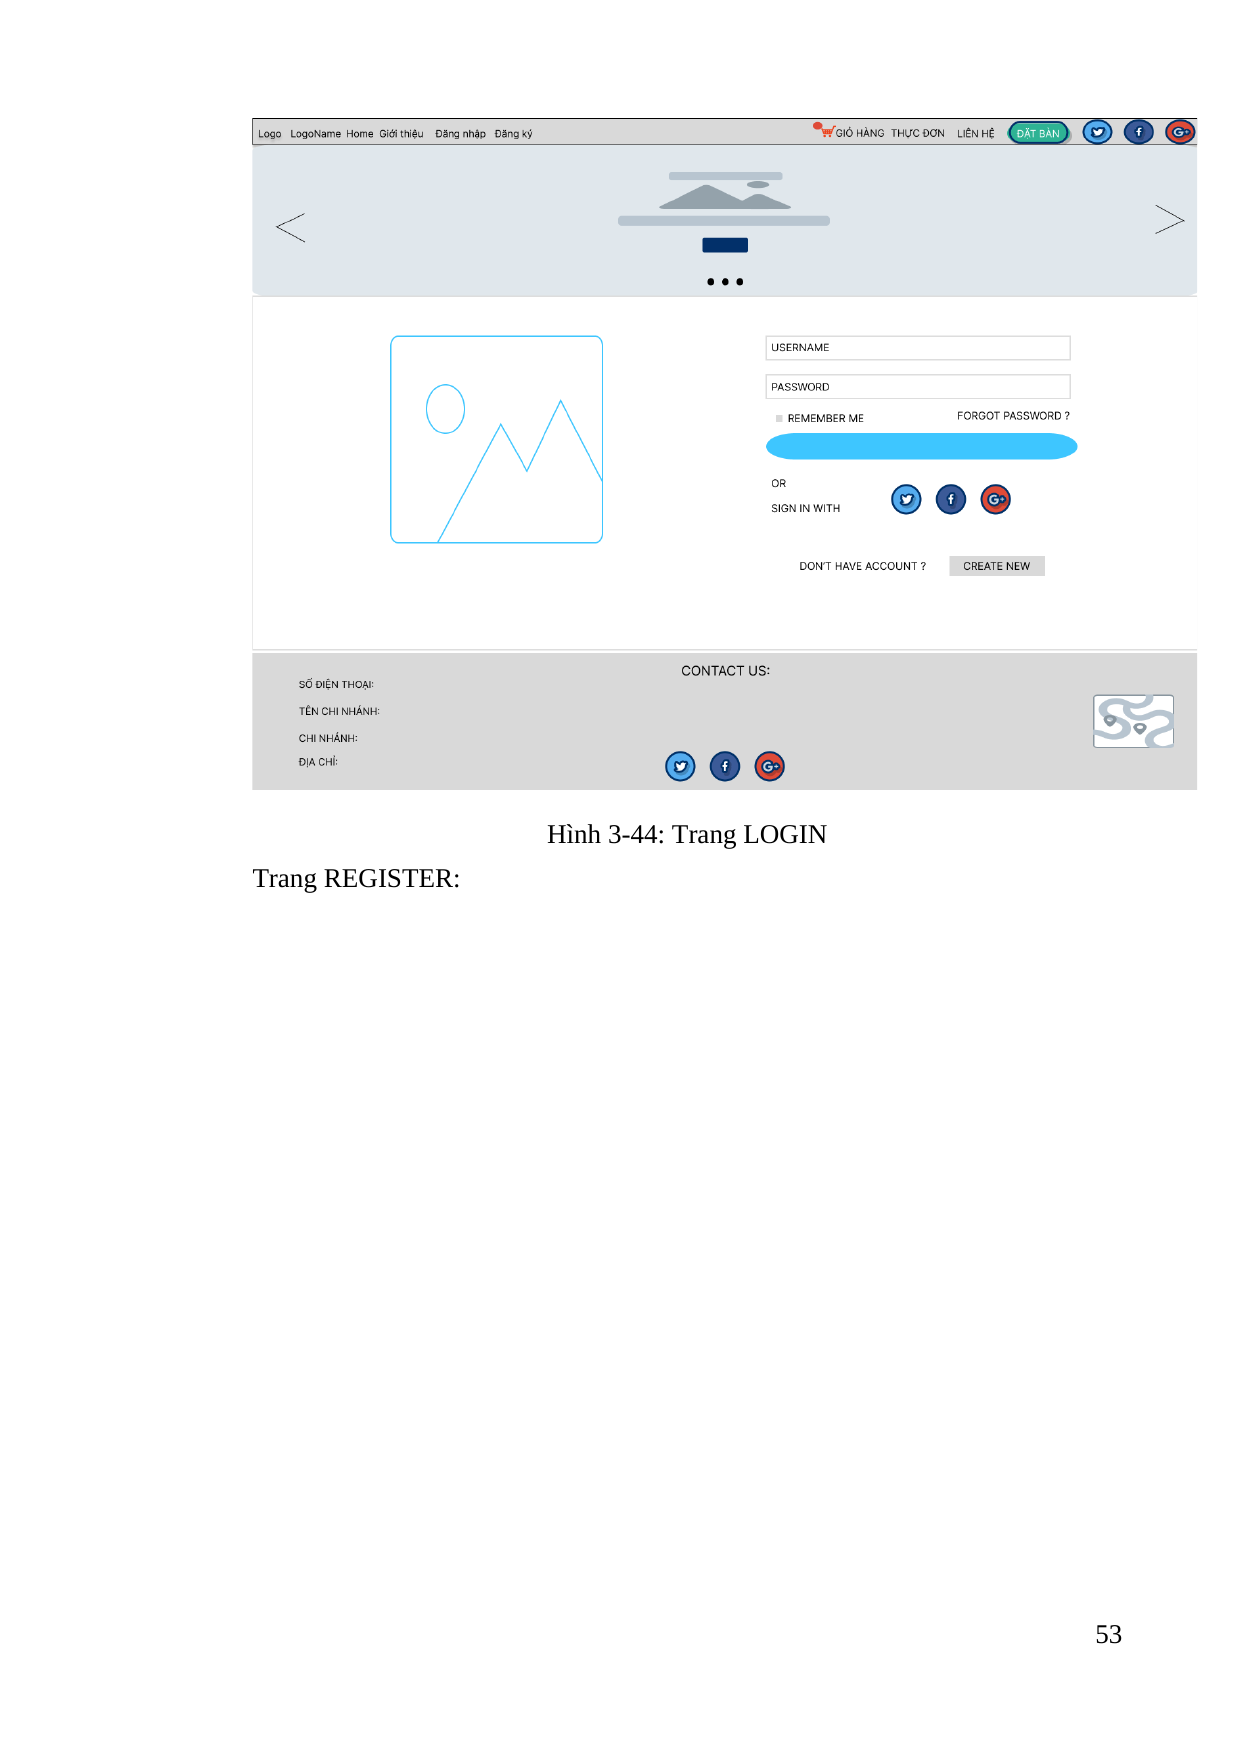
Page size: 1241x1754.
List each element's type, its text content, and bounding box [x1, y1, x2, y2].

picture [252, 118, 1198, 790]
text Trang REGISTER: [177, 862, 1122, 893]
